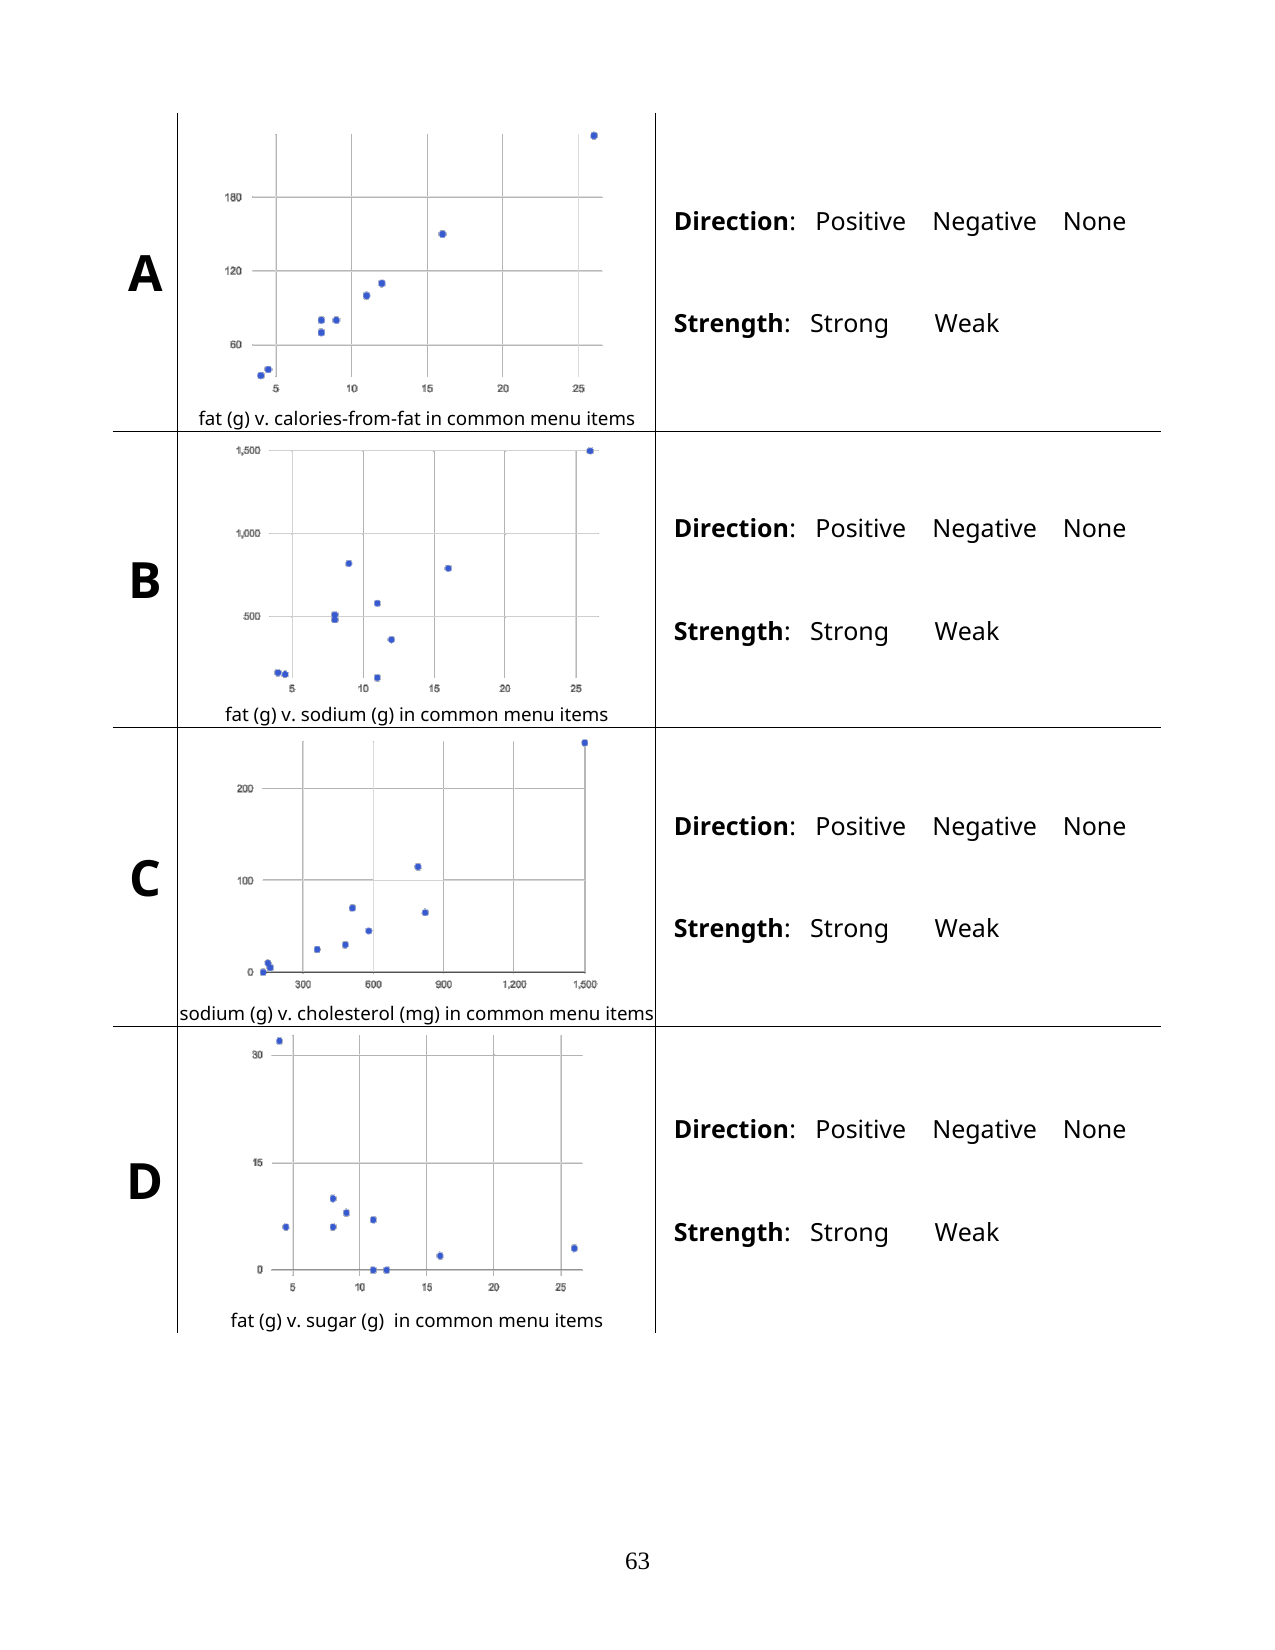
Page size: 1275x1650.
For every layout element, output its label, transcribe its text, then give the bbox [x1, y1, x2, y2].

table_cell Direction: Positive Negative None Strength: Strong Weak [656, 728, 1161, 1026]
table_cell fat (g) v. sugar (g) in common menu items [178, 1027, 655, 1333]
table_cell C [113, 728, 177, 1026]
table_header Direction: Positive Negative None Strength: Strong Weak [656, 113, 1161, 431]
table_cell Direction: Positive Negative None Strength: Strong Weak [656, 432, 1161, 727]
table_cell D [113, 1027, 177, 1333]
table_header fat (g) v. calories-from-fat in common menu items [178, 113, 655, 431]
picture [240, 1027, 594, 1308]
table_cell sodium (g) v. cholesterol (mg) in common menu items [178, 728, 655, 1026]
picture [223, 431, 611, 702]
picture [222, 727, 612, 1001]
table_header A [113, 113, 177, 431]
picture [215, 112, 618, 405]
table_cell fat (g) v. sodium (g) in common menu items [178, 432, 655, 727]
table_cell B [113, 432, 177, 727]
table_cell Direction: Positive Negative None Strength: Strong Weak [656, 1027, 1161, 1333]
